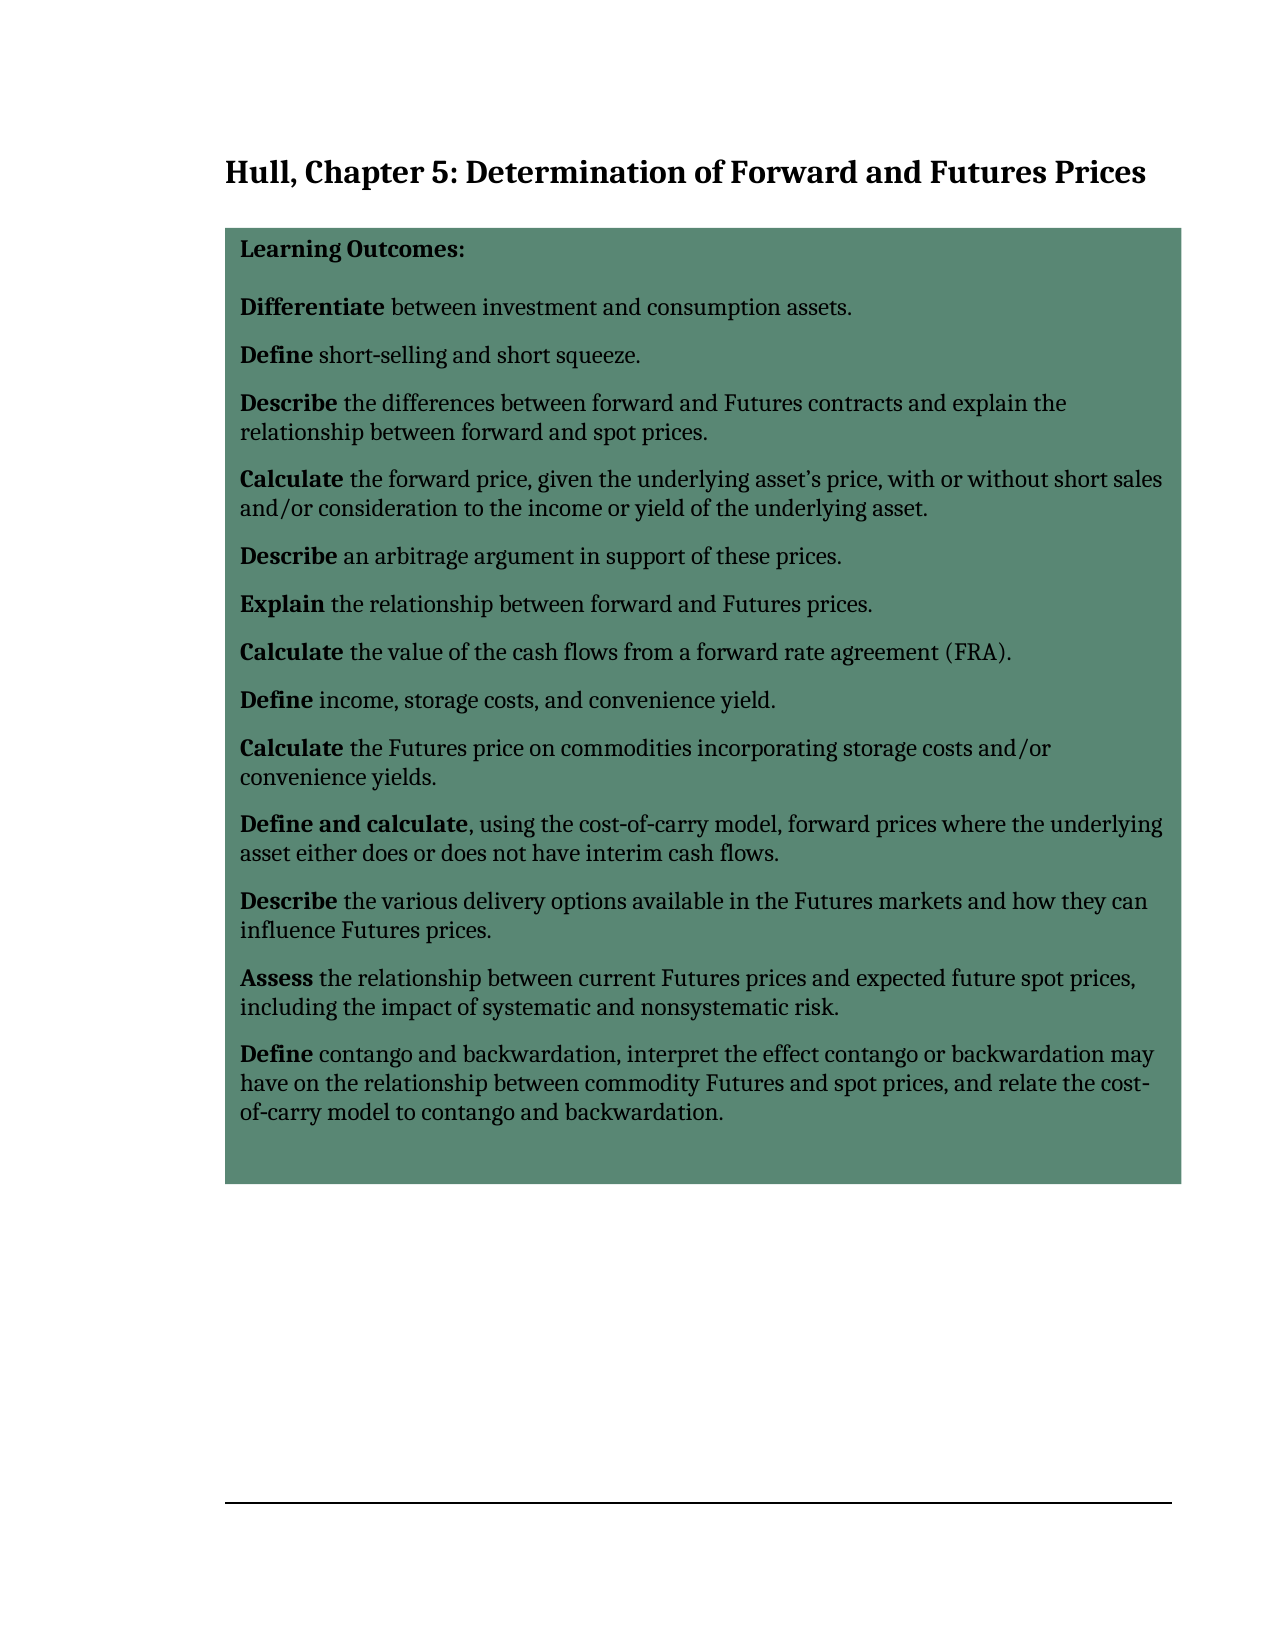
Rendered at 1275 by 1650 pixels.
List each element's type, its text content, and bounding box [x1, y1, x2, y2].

subtitle Hull, Chapter 5: Determination of Forward and Futures Prices [225, 153, 1172, 192]
